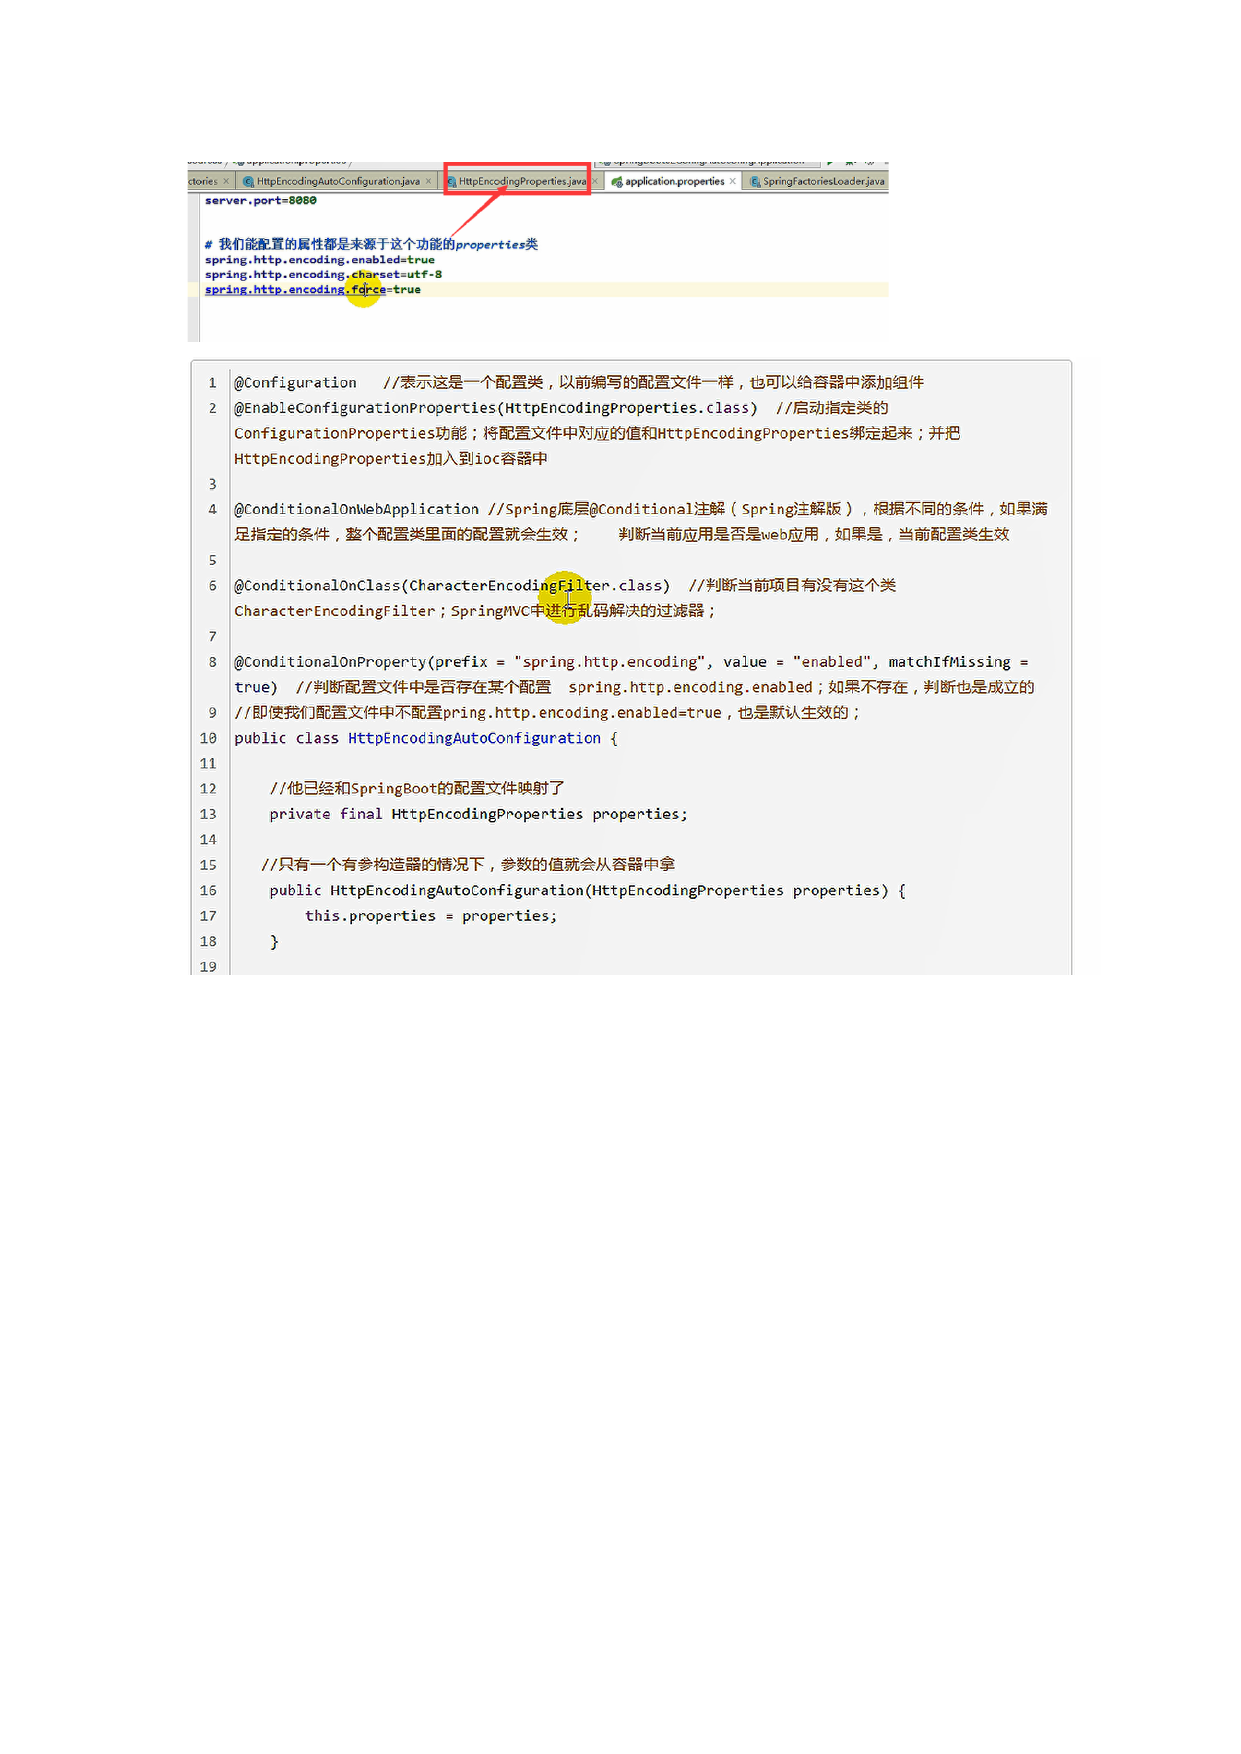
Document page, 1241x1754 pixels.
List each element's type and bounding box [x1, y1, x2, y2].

picture [187, 162, 889, 342]
picture [187, 357, 1102, 975]
